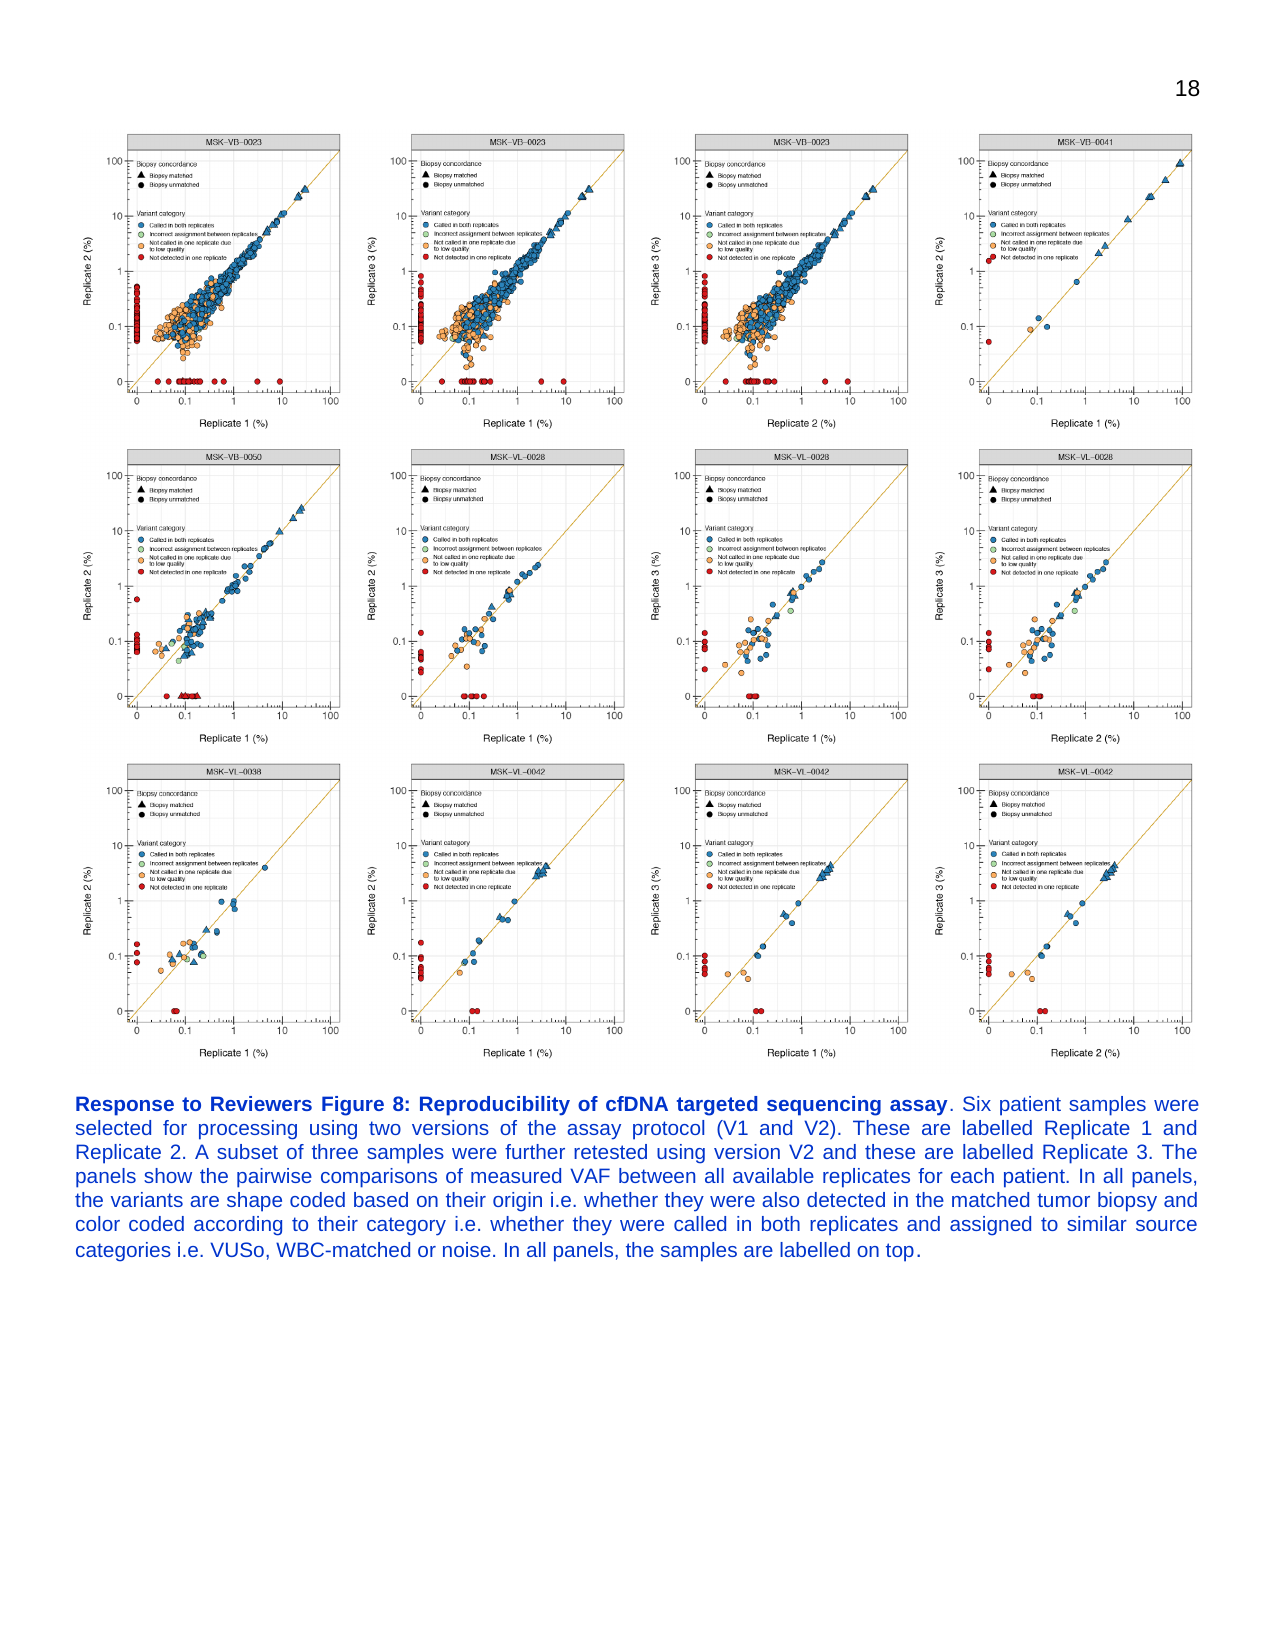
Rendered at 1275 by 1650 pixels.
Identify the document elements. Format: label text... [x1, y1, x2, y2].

picture [80, 129, 1195, 1074]
